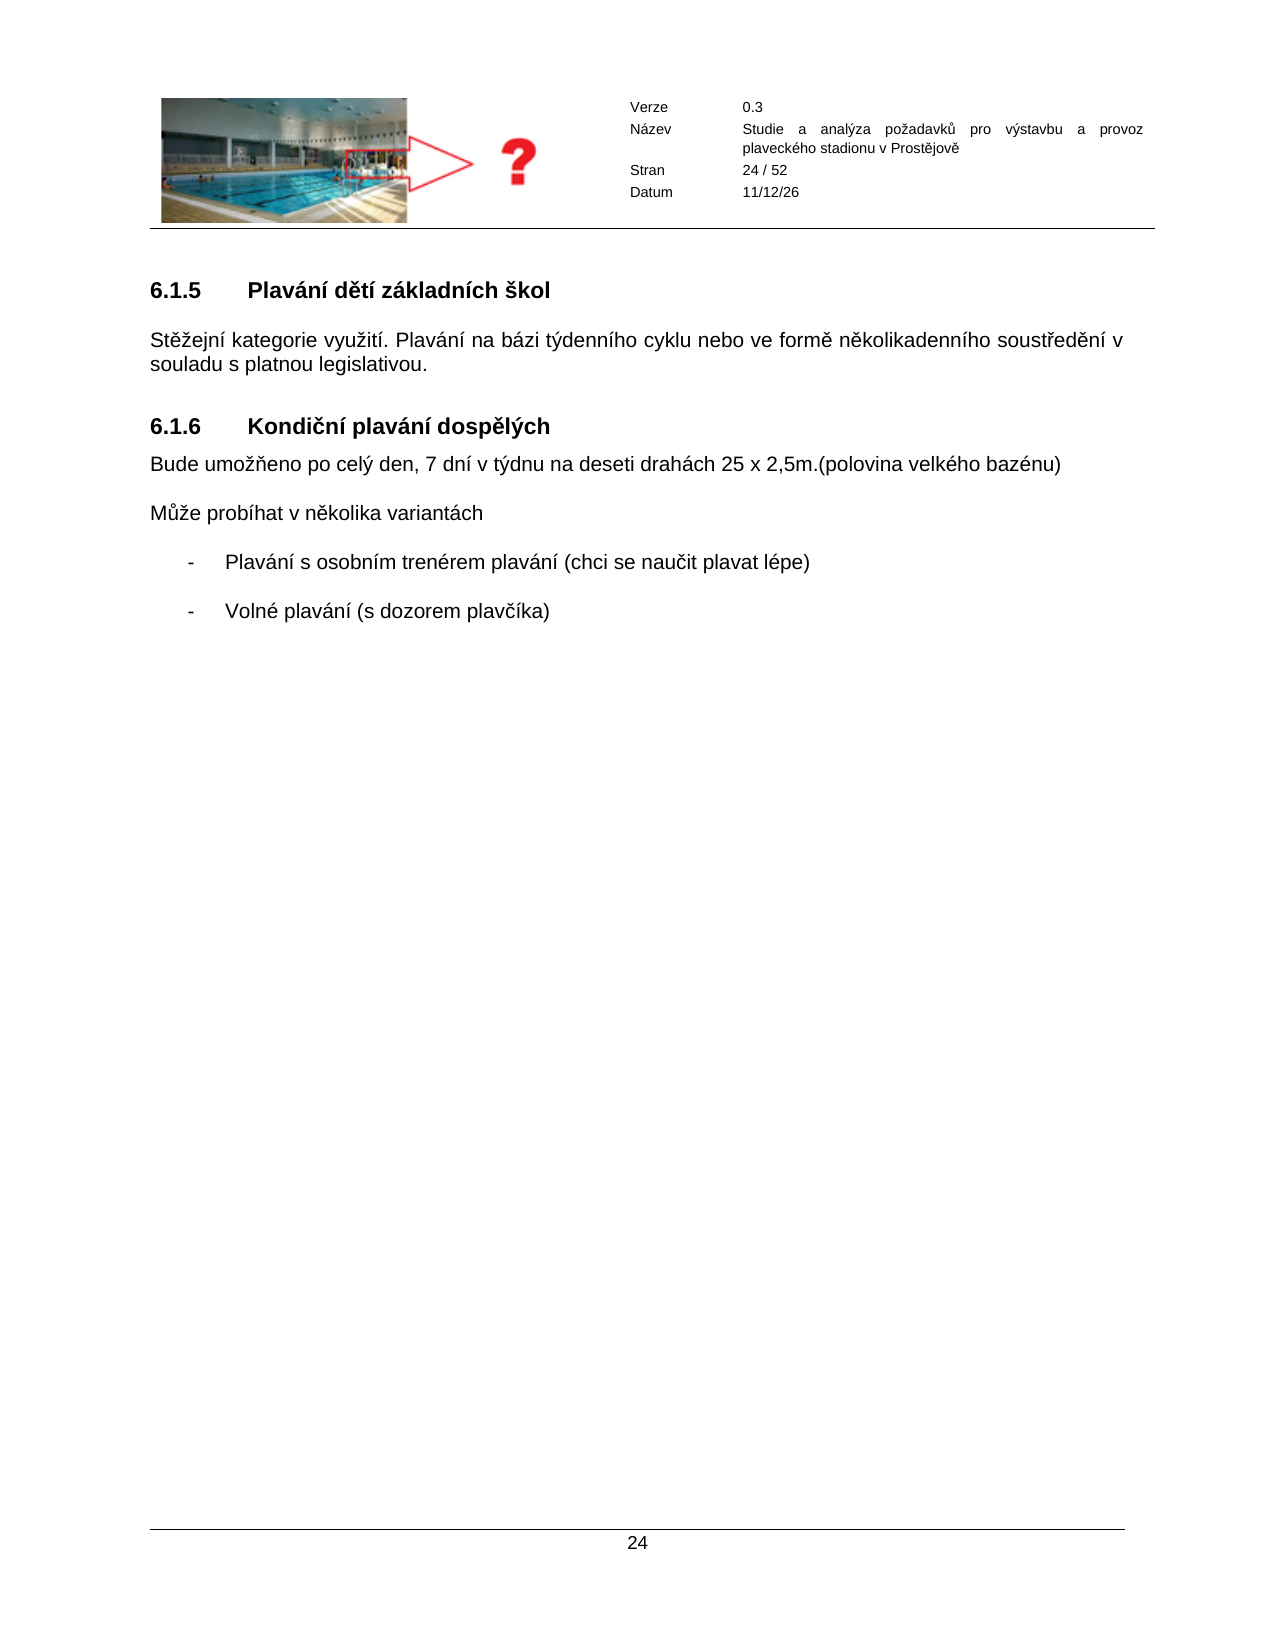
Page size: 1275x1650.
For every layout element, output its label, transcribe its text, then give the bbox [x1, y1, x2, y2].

subtitle Plavání dětí základních škol [150, 277, 1125, 303]
text Bude umožňeno po celý den, 7 dní v týdnu na deseti drahách 25 x 2,5m.(polovina velkého bazénu) [150, 452, 1125, 476]
text Stěžejní kategorie využití. Plavání na bázi týdenního cyklu nebo ve formě několikadenního soustředění v souladu s platnou legislativou. [150, 328, 1125, 376]
list Plavání s osobním trenérem plavání (chci se naučit plavat lépe) [187, 550, 1125, 574]
picture [161, 98, 619, 223]
text Může probíhat v několika variantách [150, 501, 1125, 525]
subtitle Kondiční plavání dospělých [150, 413, 1125, 440]
list Volné plavání (s dozorem plavčíka) [187, 599, 1125, 623]
